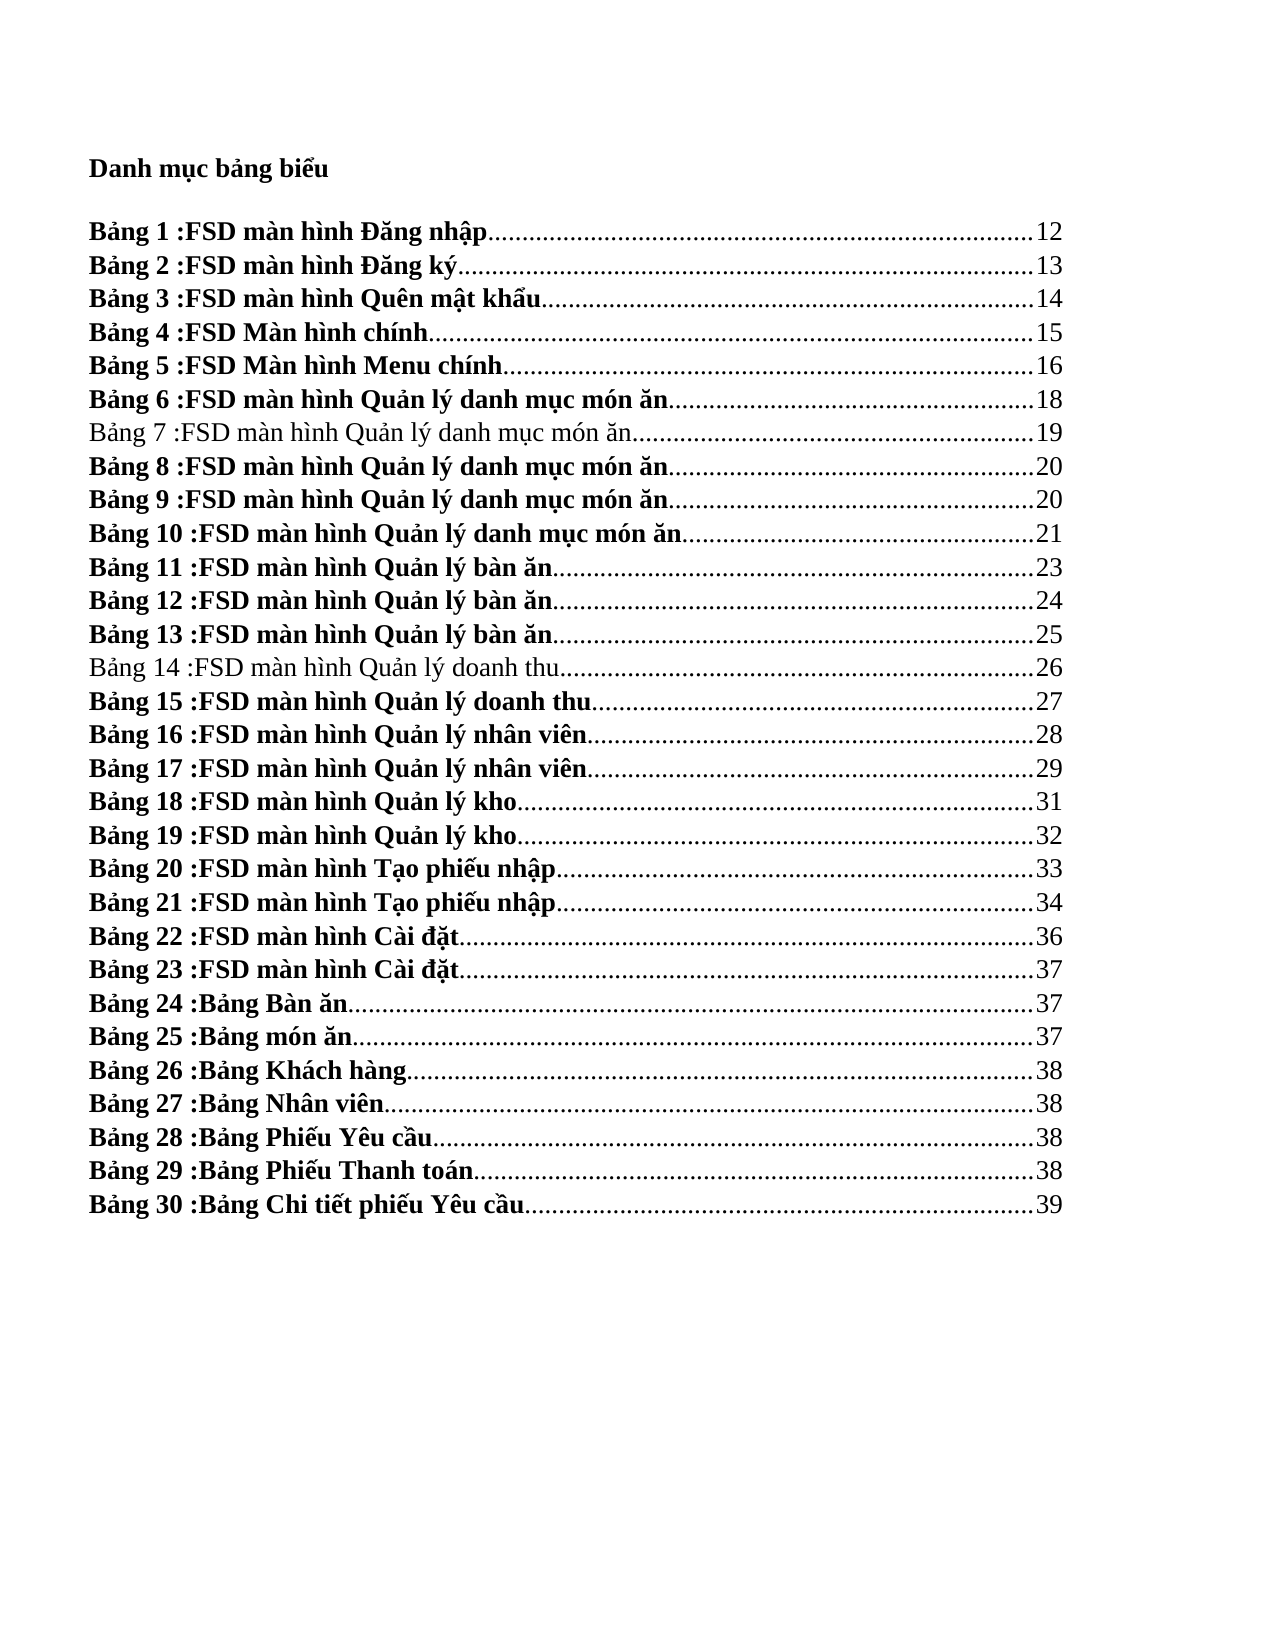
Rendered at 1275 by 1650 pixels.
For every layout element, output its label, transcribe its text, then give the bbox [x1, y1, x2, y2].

text Bảng 27 :Bảng Nhân viên 38 [89, 1087, 1196, 1118]
text Bảng 26 :Bảng Khách hàng 38 [89, 1054, 1196, 1085]
text Bảng 9 :FSD màn hình Quản lý danh mục món ăn 20 [89, 484, 1196, 515]
text Bảng 18 :FSD màn hình Quản lý kho 31 [89, 786, 1196, 817]
text Bảng 5 :FSD Màn hình Menu chính 16 [89, 349, 1196, 381]
text Bảng 17 :FSD màn hình Quản lý nhân viên 29 [89, 752, 1196, 783]
text Bảng 2 :FSD màn hình Đăng ký 13 [89, 249, 1196, 280]
text Danh mục bảng biểu [89, 152, 1196, 183]
text Bảng 3 :FSD màn hình Quên mật khẩu 14 [89, 282, 1196, 313]
text Bảng 1 :FSD màn hình Đăng nhập 12 [89, 215, 1196, 246]
text Bảng 8 :FSD màn hình Quản lý danh mục món ăn 20 [89, 450, 1196, 481]
text Bảng 28 :Bảng Phiếu Yêu cầu 38 [89, 1121, 1196, 1152]
text Bảng 23 :FSD màn hình Cài đặt 37 [89, 953, 1196, 984]
text Bảng 22 :FSD màn hình Cài đặt 36 [89, 920, 1196, 951]
text Bảng 11 :FSD màn hình Quản lý bàn ăn 23 [89, 551, 1196, 582]
text Bảng 7 :FSD màn hình Quản lý danh mục món ăn 19 [89, 417, 1196, 448]
text Bảng 10 :FSD màn hình Quản lý danh mục món ăn 21 [89, 517, 1196, 548]
text Bảng 24 :Bảng Bàn ăn 37 [89, 987, 1196, 1018]
text Bảng 14 :FSD màn hình Quản lý doanh thu 26 [89, 651, 1196, 682]
text Bảng 4 :FSD Màn hình chính 15 [89, 316, 1196, 347]
text Bảng 20 :FSD màn hình Tạo phiếu nhập 33 [89, 853, 1196, 884]
text Bảng 13 :FSD màn hình Quản lý bàn ăn 25 [89, 618, 1196, 649]
text Bảng 15 :FSD màn hình Quản lý doanh thu 27 [89, 685, 1196, 716]
text Bảng 19 :FSD màn hình Quản lý kho 32 [89, 819, 1196, 850]
text Bảng 6 :FSD màn hình Quản lý danh mục món ăn 18 [89, 383, 1196, 414]
text Bảng 29 :Bảng Phiếu Thanh toán 38 [89, 1154, 1196, 1186]
text Bảng 25 :Bảng món ăn 37 [89, 1020, 1196, 1051]
text Bảng 16 :FSD màn hình Quản lý nhân viên 28 [89, 718, 1196, 749]
text Bảng 12 :FSD màn hình Quản lý bàn ăn 24 [89, 584, 1196, 615]
text Bảng 30 :Bảng Chi tiết phiếu Yêu cầu 39 [89, 1188, 1196, 1219]
text Bảng 21 :FSD màn hình Tạo phiếu nhập 34 [89, 886, 1196, 917]
